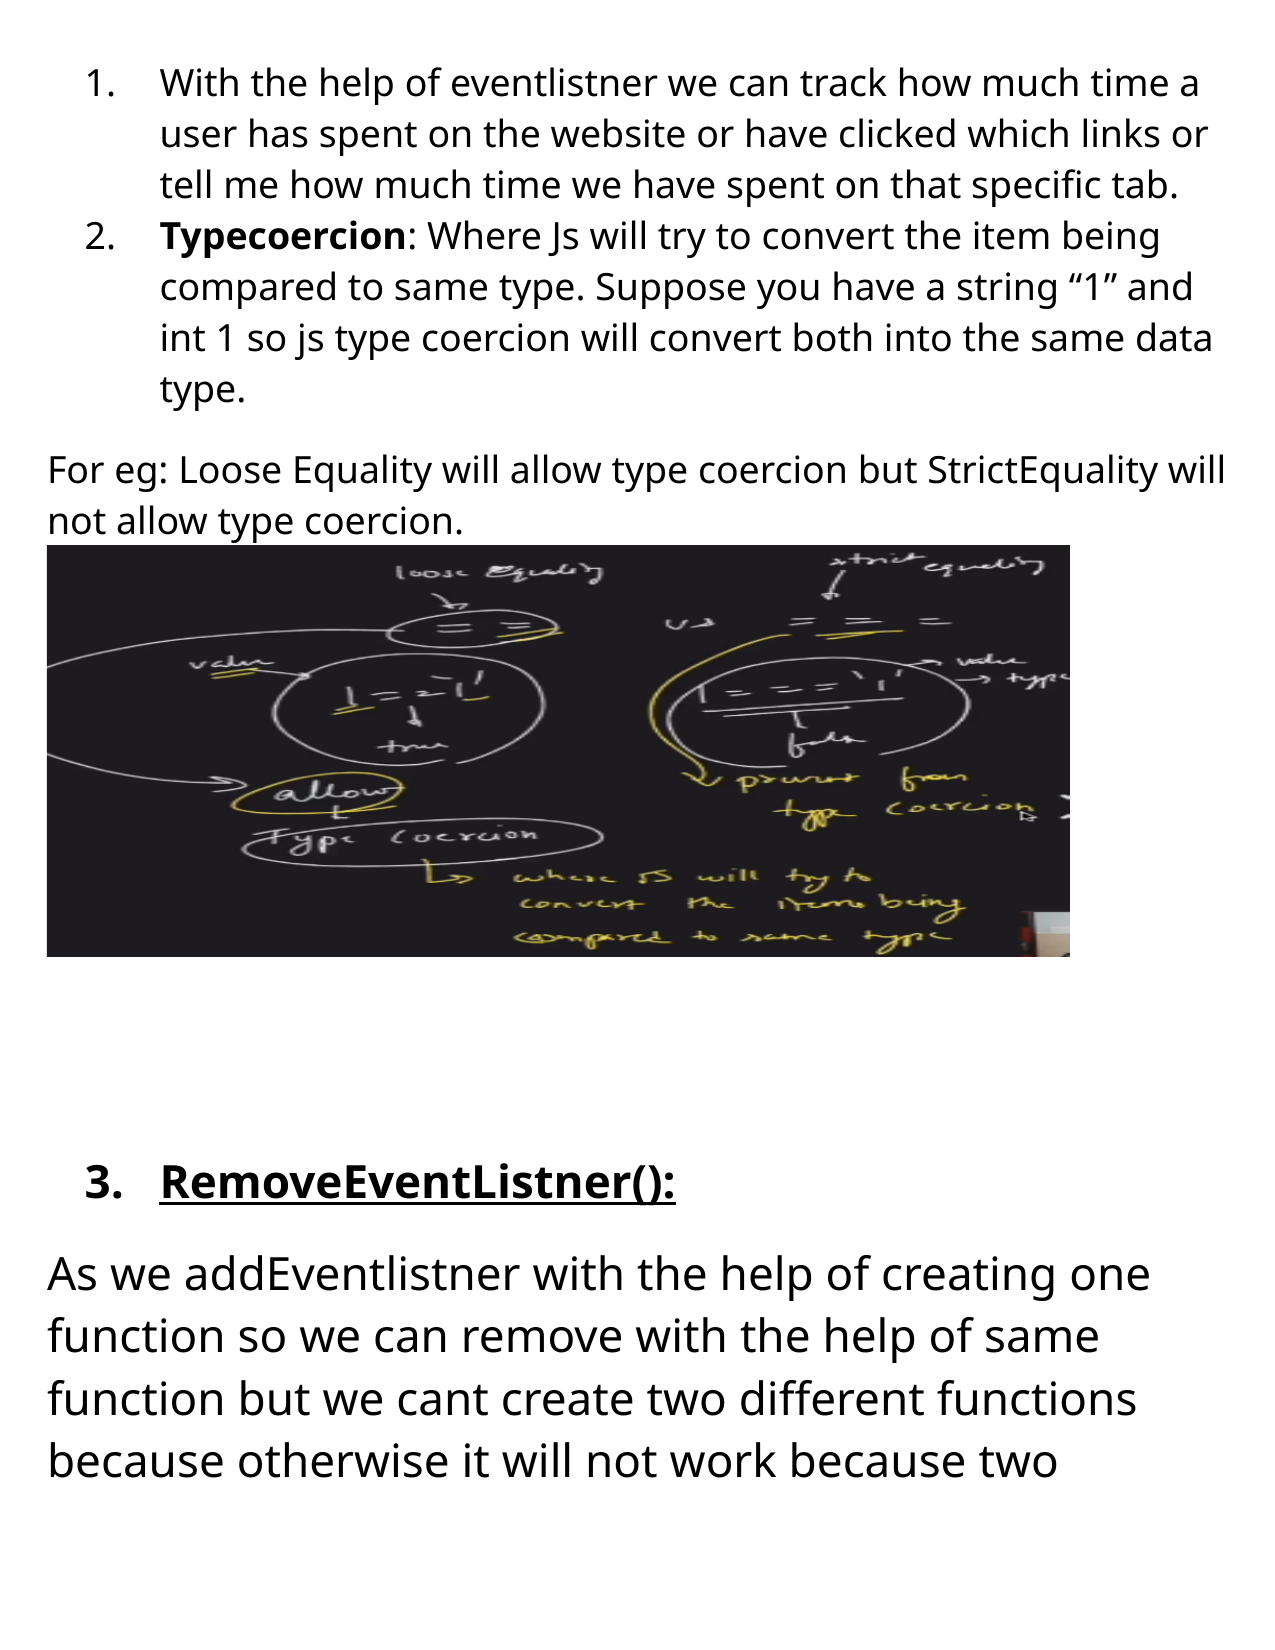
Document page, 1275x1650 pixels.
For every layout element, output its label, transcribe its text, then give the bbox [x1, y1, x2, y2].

picture [46, 545, 1070, 957]
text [47, 1242, 1228, 1491]
list With the help of eventlistner we can track how much time a user has spent on the website or have clicked which links or tell me how much time we have spent on that specific tab. [84, 56, 1228, 209]
list RemoveEventListner(): [84, 1149, 1228, 1212]
list Typecoercion: Where Js will try to convert the item being compared to same type. Suppose you have a string “1” and int 1 so js type coercion will convert both into the same data type. [84, 209, 1228, 413]
